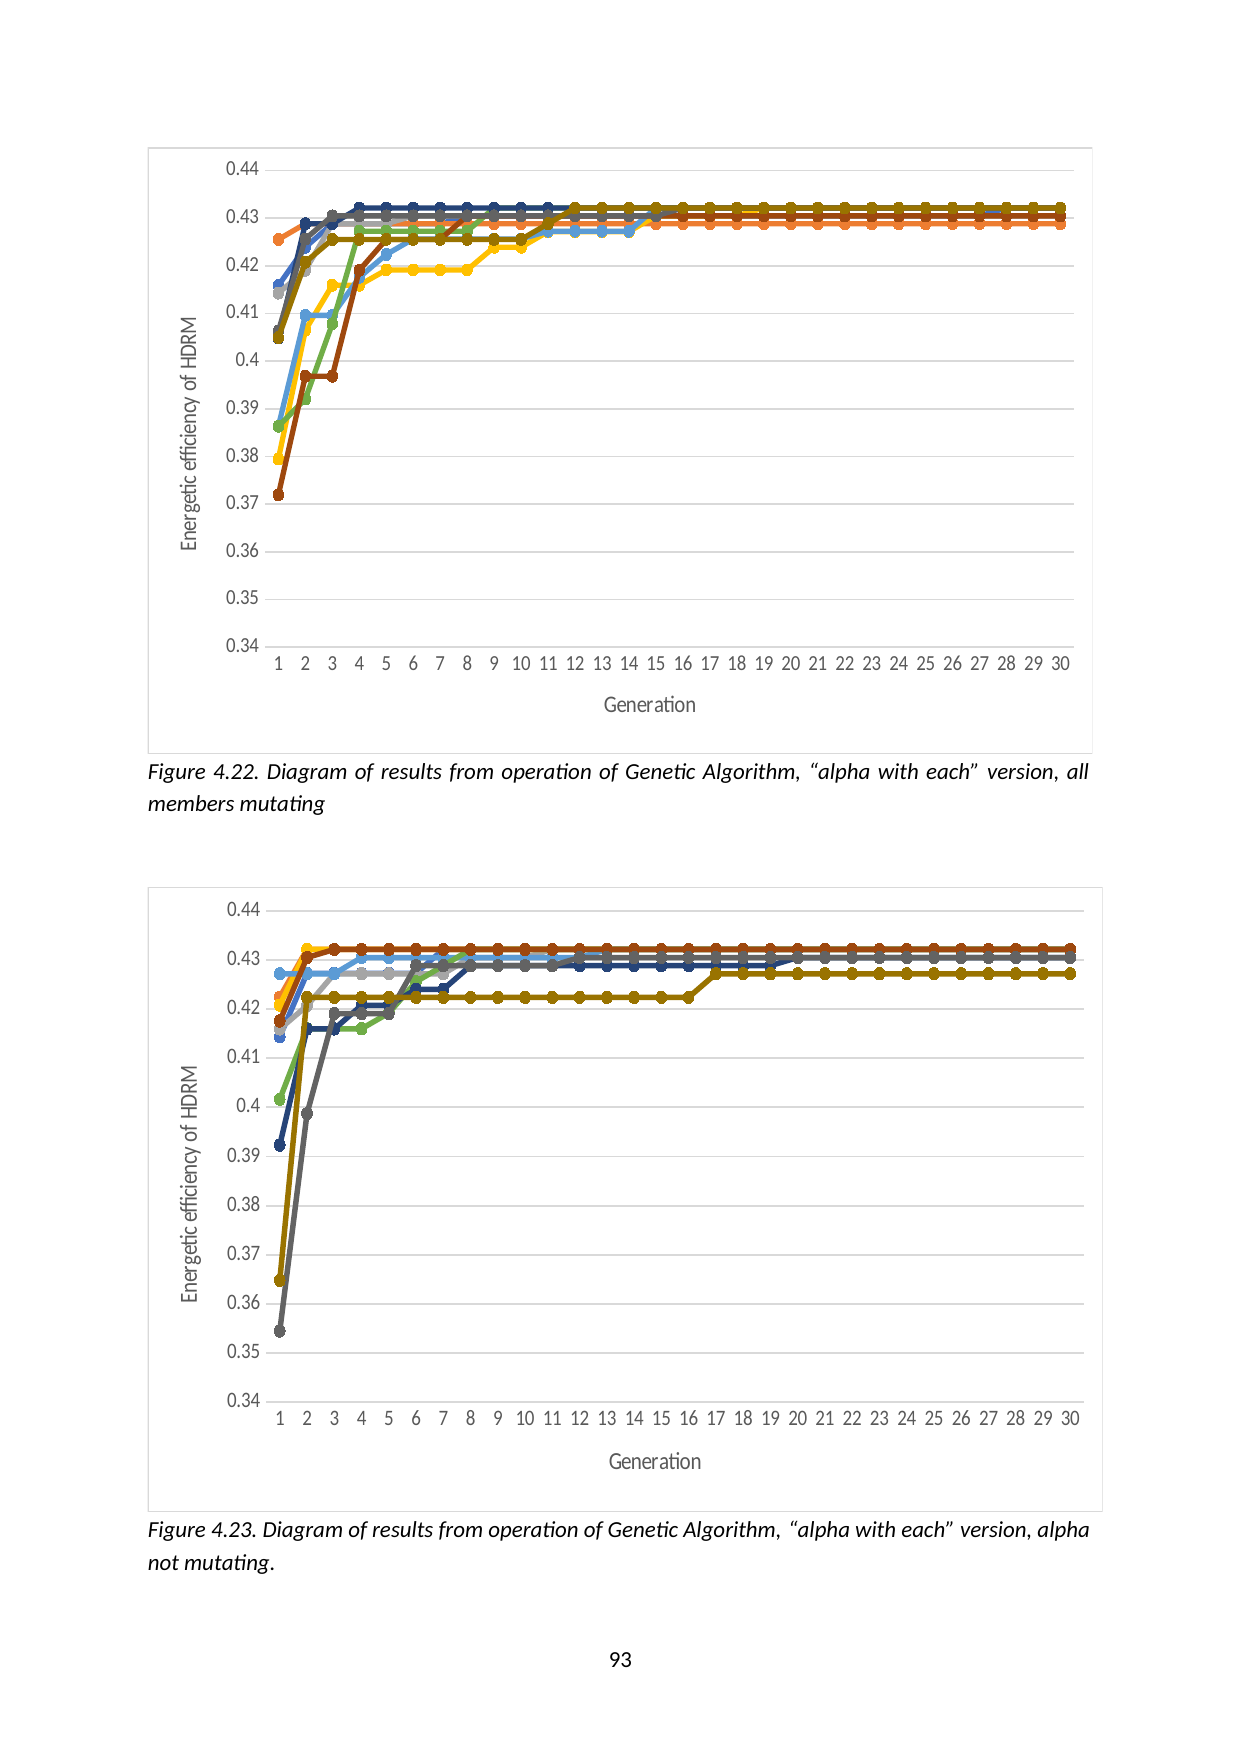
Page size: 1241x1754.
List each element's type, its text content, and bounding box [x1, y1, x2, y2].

text Figure 4.22. Diagram of results from operation of Genetic Algorithm, “alpha with each” version, all members mutating [148, 757, 1093, 818]
text Figure 4.23. Diagram of results from operation of Genetic Algorithm, “alpha with each” version, alpha not mutating. [148, 1516, 1093, 1576]
